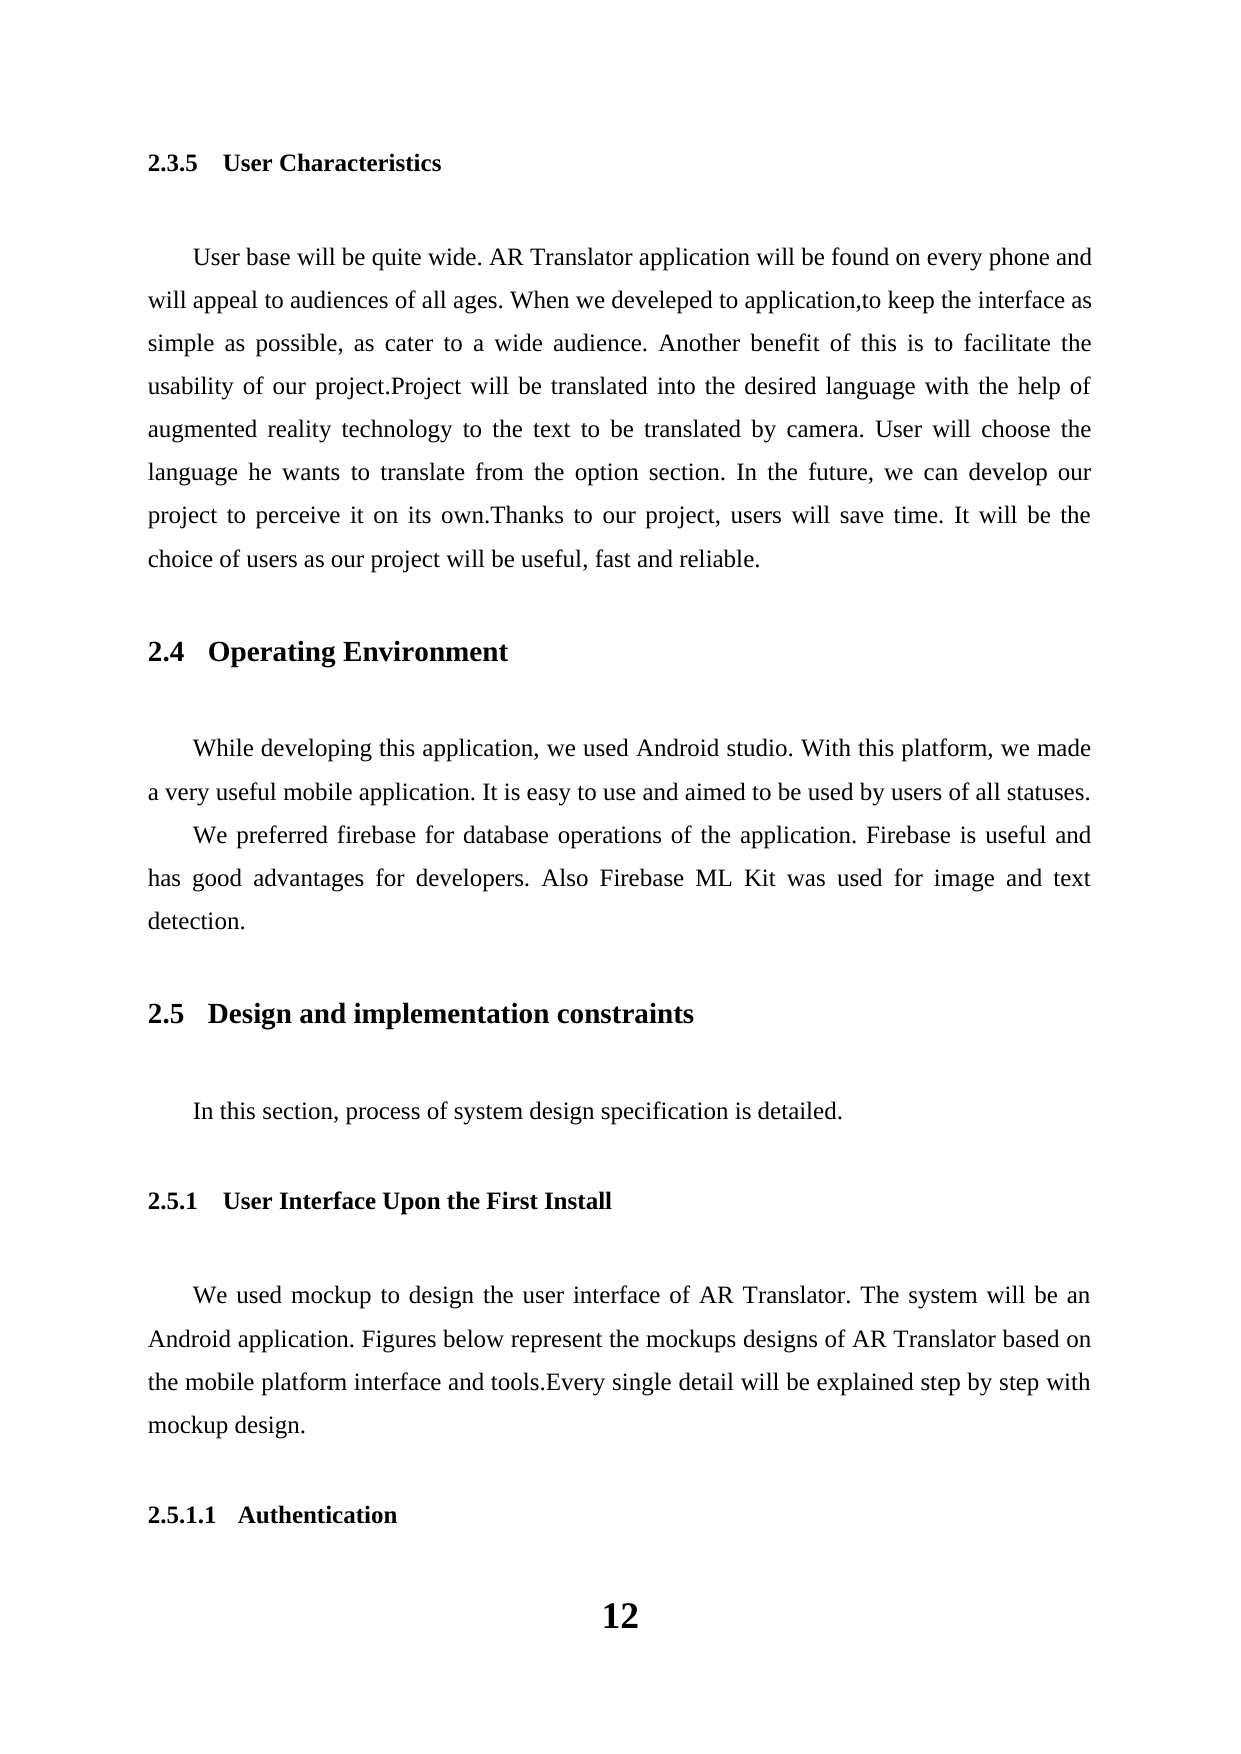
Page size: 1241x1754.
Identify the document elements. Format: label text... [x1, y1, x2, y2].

text We preferred firebase for database operations of the application. Firebase is useful and has good advantages for developers. Also Firebase ML Kit was used for image and text detection. [148, 820, 1093, 935]
subtitle User Characteristics [148, 148, 1093, 176]
subtitle Design and implementation constraints [148, 996, 1093, 1030]
text In this section, process of system design specification is detailed. [148, 1096, 1093, 1124]
text We used mockup to design the user interface of AR Translator. The system will be an Android application. Figures below represent the mockups designs of AR Translator based on the mobile platform interface and tools.Every single detail will be explained step by step with mockup design. [148, 1281, 1093, 1439]
text While developing this application, we used Android studio. With this platform, we made a very useful mobile application. It is easy to use and aimed to be used by users of all statuses. [148, 733, 1093, 805]
text User base will be quite wide. AR Translator application will be found on every phone and will appeal to audiences of all ages. When we develeped to application,to keep the interface as simple as possible, as cater to a wide audience. Another benefit of this is to facilitate the usability of our project.Project will be translated into the desired language with the help of augmented reality technology to the text to be translated by camera. User will choose the language he wants to translate from the option section. In the future, we can develop our project to perceive it on its own.Thanks to our project, users will save time. It will be the choice of users as our project will be useful, fast and reliable. [148, 242, 1093, 572]
subtitle User Interface Upon the First Install [148, 1186, 1093, 1215]
subtitle Authentication [148, 1500, 1093, 1529]
subtitle Operating Environment [148, 634, 1093, 668]
